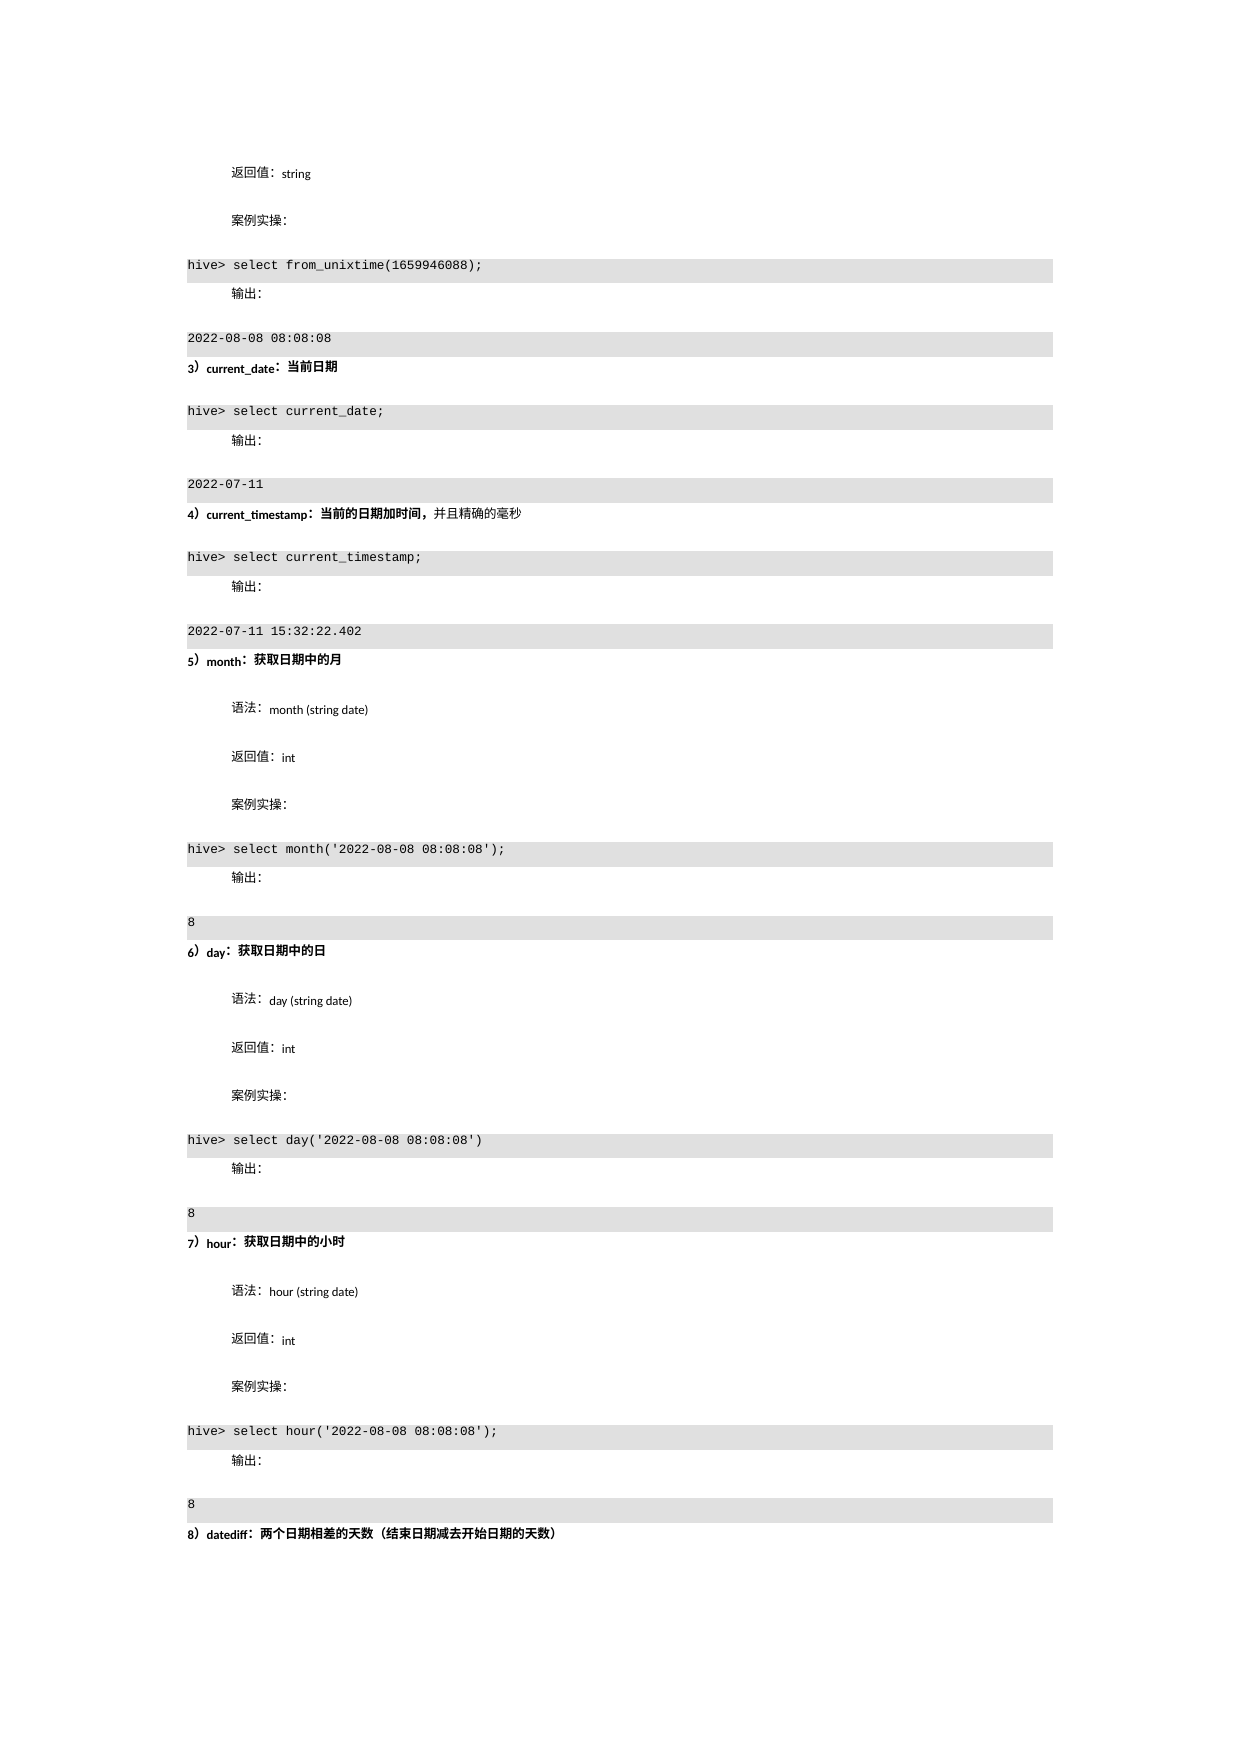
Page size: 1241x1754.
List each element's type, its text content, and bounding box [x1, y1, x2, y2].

text 输出： [187, 430, 1053, 462]
text 8 [187, 1207, 1053, 1232]
text 案例实操： [187, 1377, 1053, 1409]
text 返回值：string [187, 162, 1053, 194]
text hive> select current_date; [187, 405, 1053, 430]
text 返回值：int [187, 1328, 1053, 1361]
text 5）month：获取日期中的月 [187, 649, 1053, 682]
text 输出： [187, 576, 1053, 608]
text 语法：month (string date) [187, 697, 1053, 730]
text hive> select from_unixtime(1659946088); [187, 259, 1053, 283]
text 8 [187, 916, 1053, 940]
text 3）current_date：当前日期 [187, 357, 1053, 389]
text 8）datediff：两个日期相差的天数（结束日期减去开始日期的天数） [187, 1523, 1053, 1555]
text hive> select current_timestamp; [187, 551, 1053, 576]
text hive> select hour('2022-08-08 08:08:08'); [187, 1425, 1053, 1450]
text 输出： [187, 283, 1053, 316]
text 语法：day (string date) [187, 989, 1053, 1021]
text 4）current_timestamp：当前的日期加时间，并且精确的毫秒 [187, 503, 1053, 535]
text 2022-07-11 15:32:22.402 [187, 624, 1053, 649]
text hive> select month('2022-08-08 08:08:08'); [187, 842, 1053, 867]
text 6）day：获取日期中的日 [187, 940, 1053, 973]
text 2022-07-11 [187, 478, 1053, 503]
text 输出： [187, 1450, 1053, 1482]
text 案例实操： [187, 210, 1053, 243]
text 2022-08-08 08:08:08 [187, 332, 1053, 357]
text 输出： [187, 1158, 1053, 1191]
text 返回值：int [187, 1037, 1053, 1069]
text 案例实操： [187, 794, 1053, 827]
text hive> select day('2022-08-08 08:08:08') [187, 1134, 1053, 1158]
text 7）hour：获取日期中的小时 [187, 1232, 1053, 1264]
text 案例实操： [187, 1085, 1053, 1118]
text 返回值：int [187, 746, 1053, 778]
text 输出： [187, 867, 1053, 900]
text 语法：hour (string date) [187, 1280, 1053, 1312]
text 8 [187, 1498, 1053, 1523]
